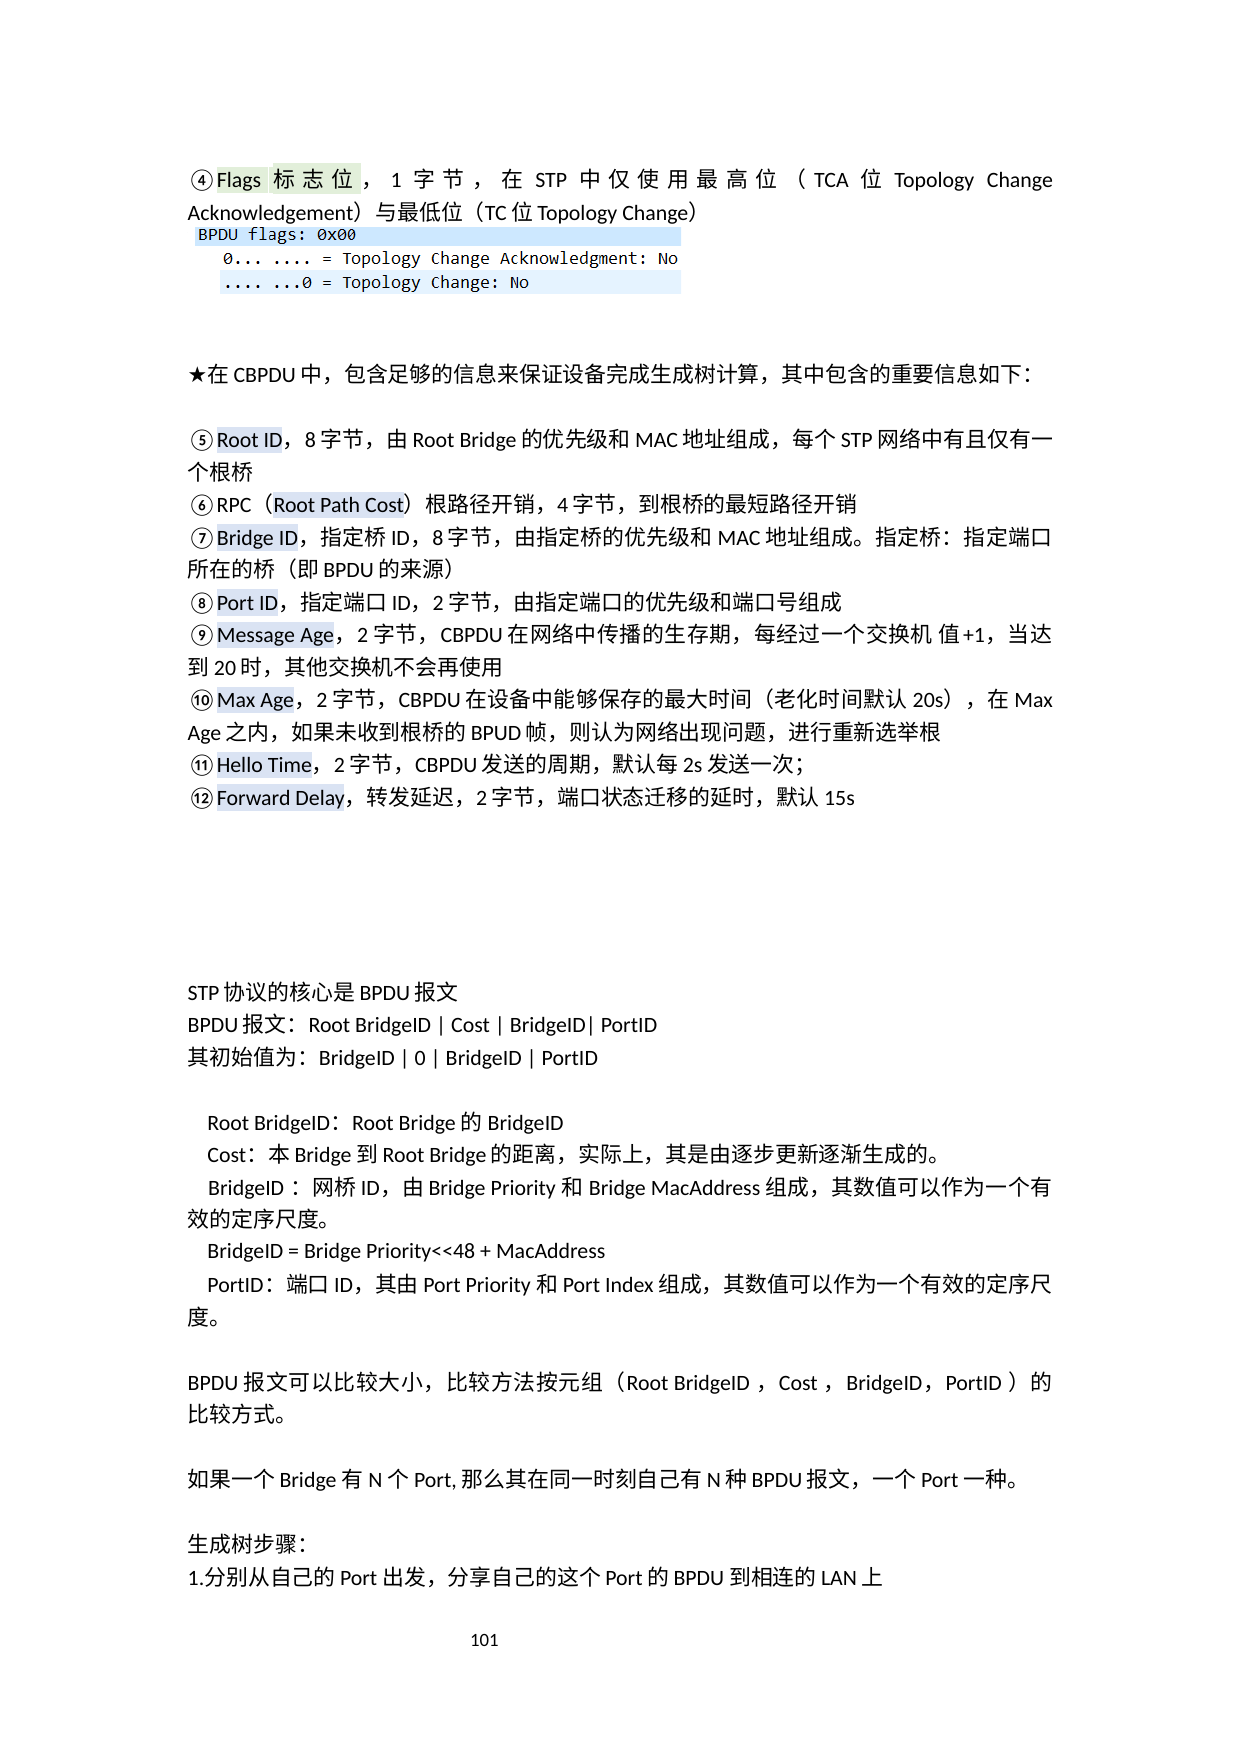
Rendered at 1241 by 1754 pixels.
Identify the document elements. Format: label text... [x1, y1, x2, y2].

text ⑩Max Age，2字节，CBPDU在设备中能够保存的最大时间（老化时间默认20s），在Max Age之内，如果未收到根桥的BPUD帧，则认为网络出现问题，进行重新选举根 [187, 682, 1053, 747]
text 1.分别从自己的Port 出发，分享自己的这个Port的BPDU 到相连的LAN上 [187, 1559, 1053, 1592]
text ④Flags标志位，1字节，在STP中仅使用最高位（TCA位Topology Change Acknowledgement）与最低位（TC位Topology Change） [187, 162, 1053, 227]
text ⑫Forward Delay，转发延迟，2字节，端口状态迁移的延时，默认15s [187, 779, 1053, 812]
text 生成树步骤： [187, 1527, 1053, 1559]
text Root BridgeID：Root Bridge 的 BridgeID [187, 1104, 1053, 1137]
text BridgeID ：网桥ID，由Bridge Priority 和 Bridge MacAddress组成，其数值可以作为一个有效的定序尺度。 [187, 1169, 1053, 1234]
text ⑤Root ID，8字节，由Root Bridge的优先级和MAC地址组成，每个STP网络中有且仅有一个根桥 [187, 422, 1053, 487]
text ⑪Hello Time，2字节，CBPDU发送的周期，默认每2s发送一次； [187, 747, 1053, 779]
picture [187, 227, 682, 296]
text 其初始值为：BridgeID | 0 | BridgeID | PortID [187, 1039, 1053, 1072]
text ★在CBPDU中，包含足够的信息来保证设备完成生成树计算，其中包含的重要信息如下： [187, 357, 1053, 389]
text BPDU报文：Root BridgeID | Cost | BridgeID| PortID [187, 1007, 1053, 1039]
text ⑨Message Age，2字节，CBPDU在网络中传播的生存期，每经过一个交换机 值+1，当达到20时，其他交换机不会再使用 [187, 617, 1053, 682]
text STP协议的核心是BPDU报文 [187, 974, 1053, 1007]
text ⑧Port ID，指定端口ID，2字节，由指定端口的优先级和端口号组成 [187, 584, 1053, 617]
text BridgeID = Bridge Priority<<48 + MacAddress [187, 1234, 1053, 1267]
text BPDU报文可以比较大小，比较方法按元组（Root BridgeID ，Cost ，BridgeID，PortID ）的比较方式。 [187, 1364, 1053, 1429]
text PortID：端口ID，其由Port Priority 和 Port Index组成，其数值可以作为一个有效的定序尺度。 [187, 1267, 1053, 1332]
text ⑦Bridge ID，指定桥ID，8字节，由指定桥的优先级和MAC地址组成。指定桥：指定端口所在的桥（即BPDU的来源） [187, 519, 1053, 584]
text ⑥RPC（Root Path Cost）根路径开销，4字节，到根桥的最短路径开销 [187, 487, 1053, 519]
text 如果一个Bridge 有 N 个 Port, 那么其在同一时刻自己有N种BPDU报文，一个 Port 一种。 [187, 1462, 1053, 1494]
text Cost：本Bridge 到Root Bridge的距离，实际上，其是由逐步更新逐渐生成的。 [187, 1137, 1053, 1169]
